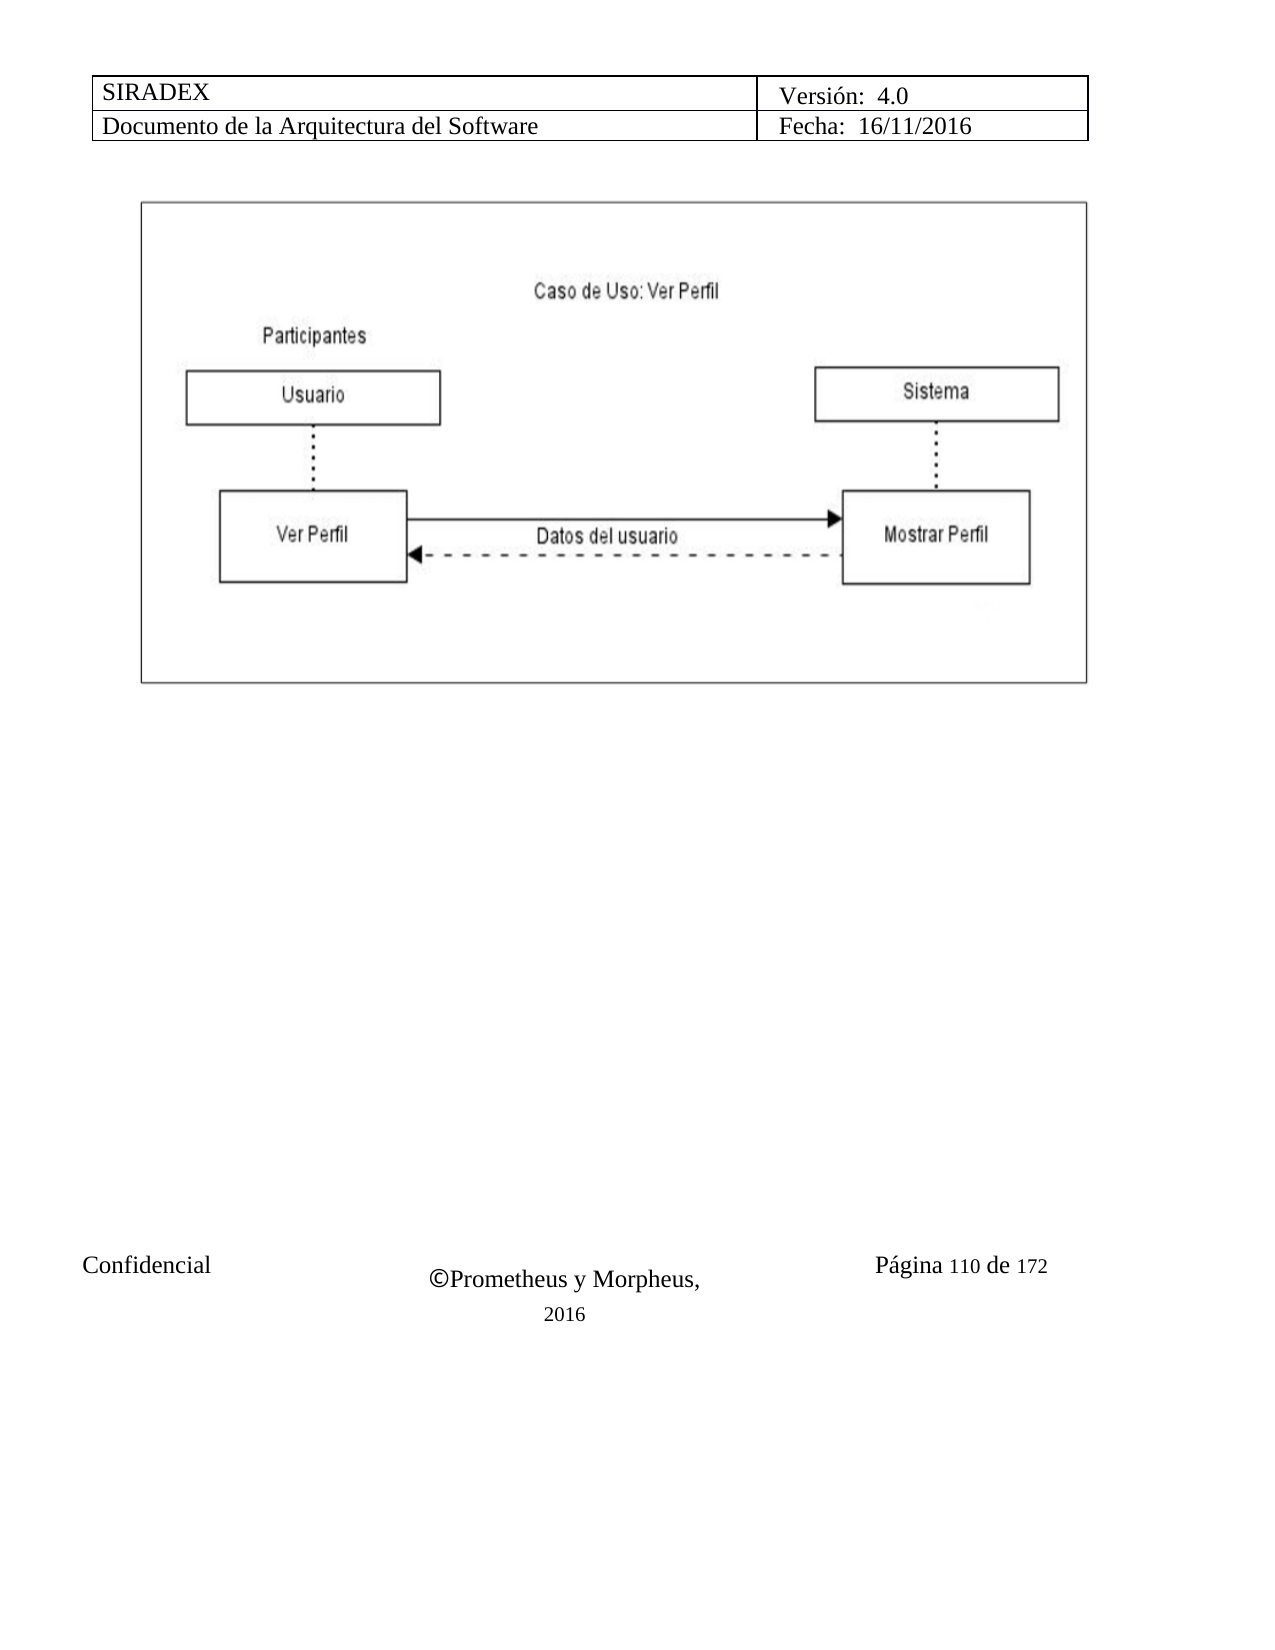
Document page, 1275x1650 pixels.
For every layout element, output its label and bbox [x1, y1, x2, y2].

picture [127, 189, 1102, 698]
